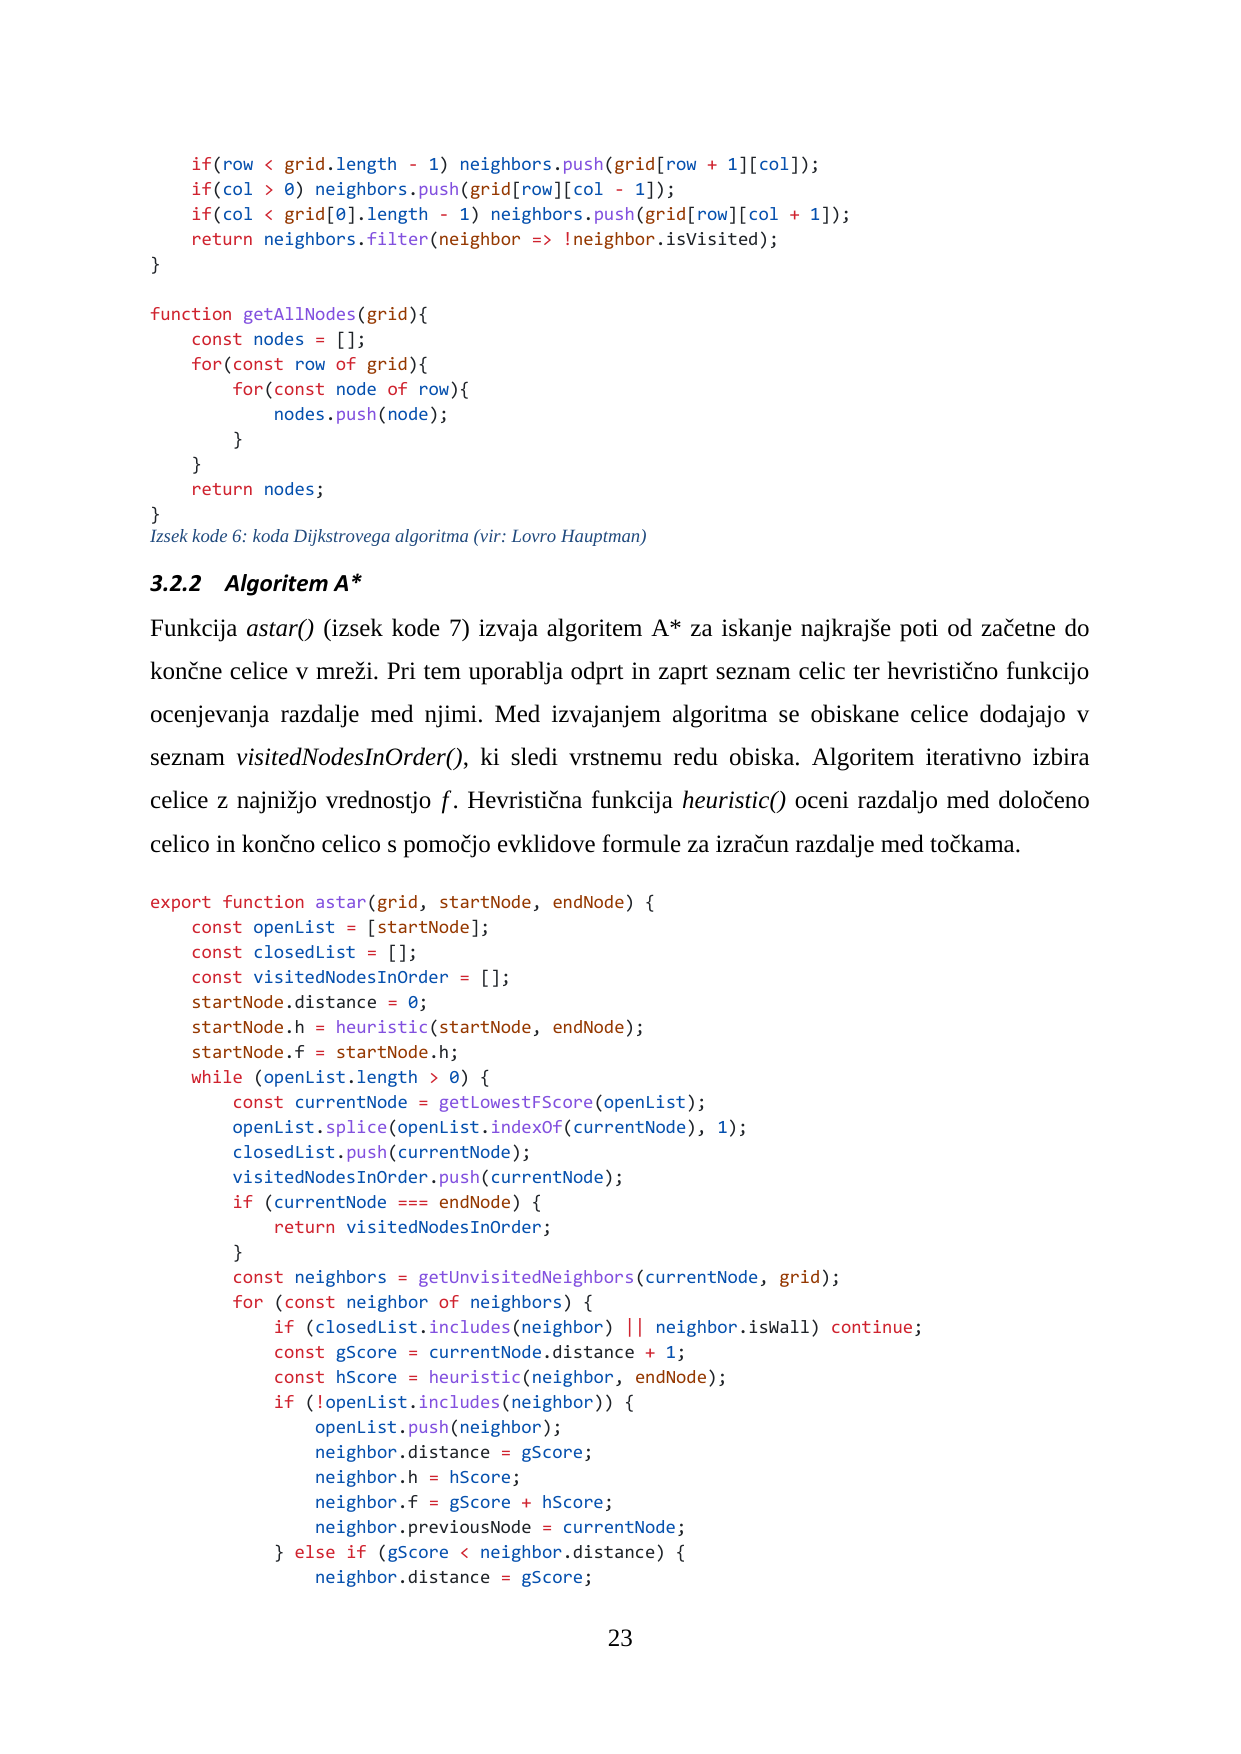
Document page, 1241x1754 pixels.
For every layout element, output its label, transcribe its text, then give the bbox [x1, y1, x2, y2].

text const openList = [startNode]; [150, 913, 1090, 938]
text export function astar(grid, startNode, endNode) { [150, 888, 1090, 913]
text if(row < grid.length - 1) neighbors.push(grid[row + 1][col]); [150, 150, 1090, 175]
text for(const row of grid){ [150, 350, 1090, 375]
text openList.splice(openList.indexOf(currentNode), 1); [150, 1113, 1090, 1138]
text neighbor.distance = gScore; [150, 1438, 1090, 1463]
text if (currentNode === endNode) { [150, 1188, 1090, 1213]
text return visitedNodesInOrder; [150, 1213, 1090, 1238]
text const currentNode = getLowestFScore(openList); [150, 1088, 1090, 1113]
text const closedList = []; [150, 938, 1090, 963]
text if (!openList.includes(neighbor)) { [150, 1388, 1090, 1413]
text neighbor.distance = gScore; [150, 1563, 1090, 1588]
text const nodes = []; [150, 325, 1090, 350]
text openList.push(neighbor); [150, 1413, 1090, 1438]
text if(col < grid[0].length - 1) neighbors.push(grid[row][col + 1]); [150, 200, 1090, 225]
text startNode.h = heuristic(startNode, endNode); [150, 1013, 1090, 1038]
text neighbor.h = hScore; [150, 1463, 1090, 1488]
text if (closedList.includes(neighbor) || neighbor.isWall) continue; [150, 1313, 1090, 1338]
text const neighbors = getUnvisitedNeighbors(currentNode, grid); [150, 1263, 1090, 1288]
text } [150, 250, 1090, 275]
text } else if (gScore < neighbor.distance) { [150, 1538, 1090, 1563]
text } [150, 500, 1090, 525]
text } [150, 1238, 1090, 1263]
text startNode.distance = 0; [150, 988, 1090, 1013]
text Izsek kode 6: koda Dijkstrovega algoritma (vir: Lovro Hauptman) [150, 525, 1090, 547]
text neighbor.f = gScore + hScore; [150, 1488, 1090, 1513]
text return neighbors.filter(neighbor => !neighbor.isVisited); [150, 225, 1090, 250]
text } [150, 425, 1090, 450]
text return nodes; [150, 475, 1090, 500]
text startNode.f = startNode.h; [150, 1038, 1090, 1063]
subtitle Algoritem A* [150, 567, 1090, 598]
text const hScore = heuristic(neighbor, endNode); [150, 1363, 1090, 1388]
text if(col > 0) neighbors.push(grid[row][col - 1]); [150, 175, 1090, 200]
text neighbor.previousNode = currentNode; [150, 1513, 1090, 1538]
text visitedNodesInOrder.push(currentNode); [150, 1163, 1090, 1188]
text const visitedNodesInOrder = []; [150, 963, 1090, 988]
text Funkcija astar() (izsek kode 7) izvaja algoritem A* za iskanje najkrajše poti od začetne do končne celice v mreži. Pri tem uporablja odprt in zaprt seznam celic ter hevristično funkcijo ocenjevanja razdalje med njimi. Med izvajanjem algoritma se obiskane celice dodajajo v seznam visitedNodesInOrder(), ki sledi vrstnemu redu obiska. Algoritem iterativno izbira celice z najnižjo vrednostjo . Hevristična funkcija heuristic() oceni razdaljo med določeno celico in končno celico s pomočjo evklidove formule za izračun razdalje med točkama. [150, 613, 1090, 857]
text } [150, 450, 1090, 475]
text function getAllNodes(grid){ [150, 300, 1090, 325]
text for(const node of row){ [150, 375, 1090, 400]
text closedList.push(currentNode); [150, 1138, 1090, 1163]
text nodes.push(node); [150, 400, 1090, 425]
text for (const neighbor of neighbors) { [150, 1288, 1090, 1313]
text while (openList.length > 0) { [150, 1063, 1090, 1088]
text const gScore = currentNode.distance + 1; [150, 1338, 1090, 1363]
